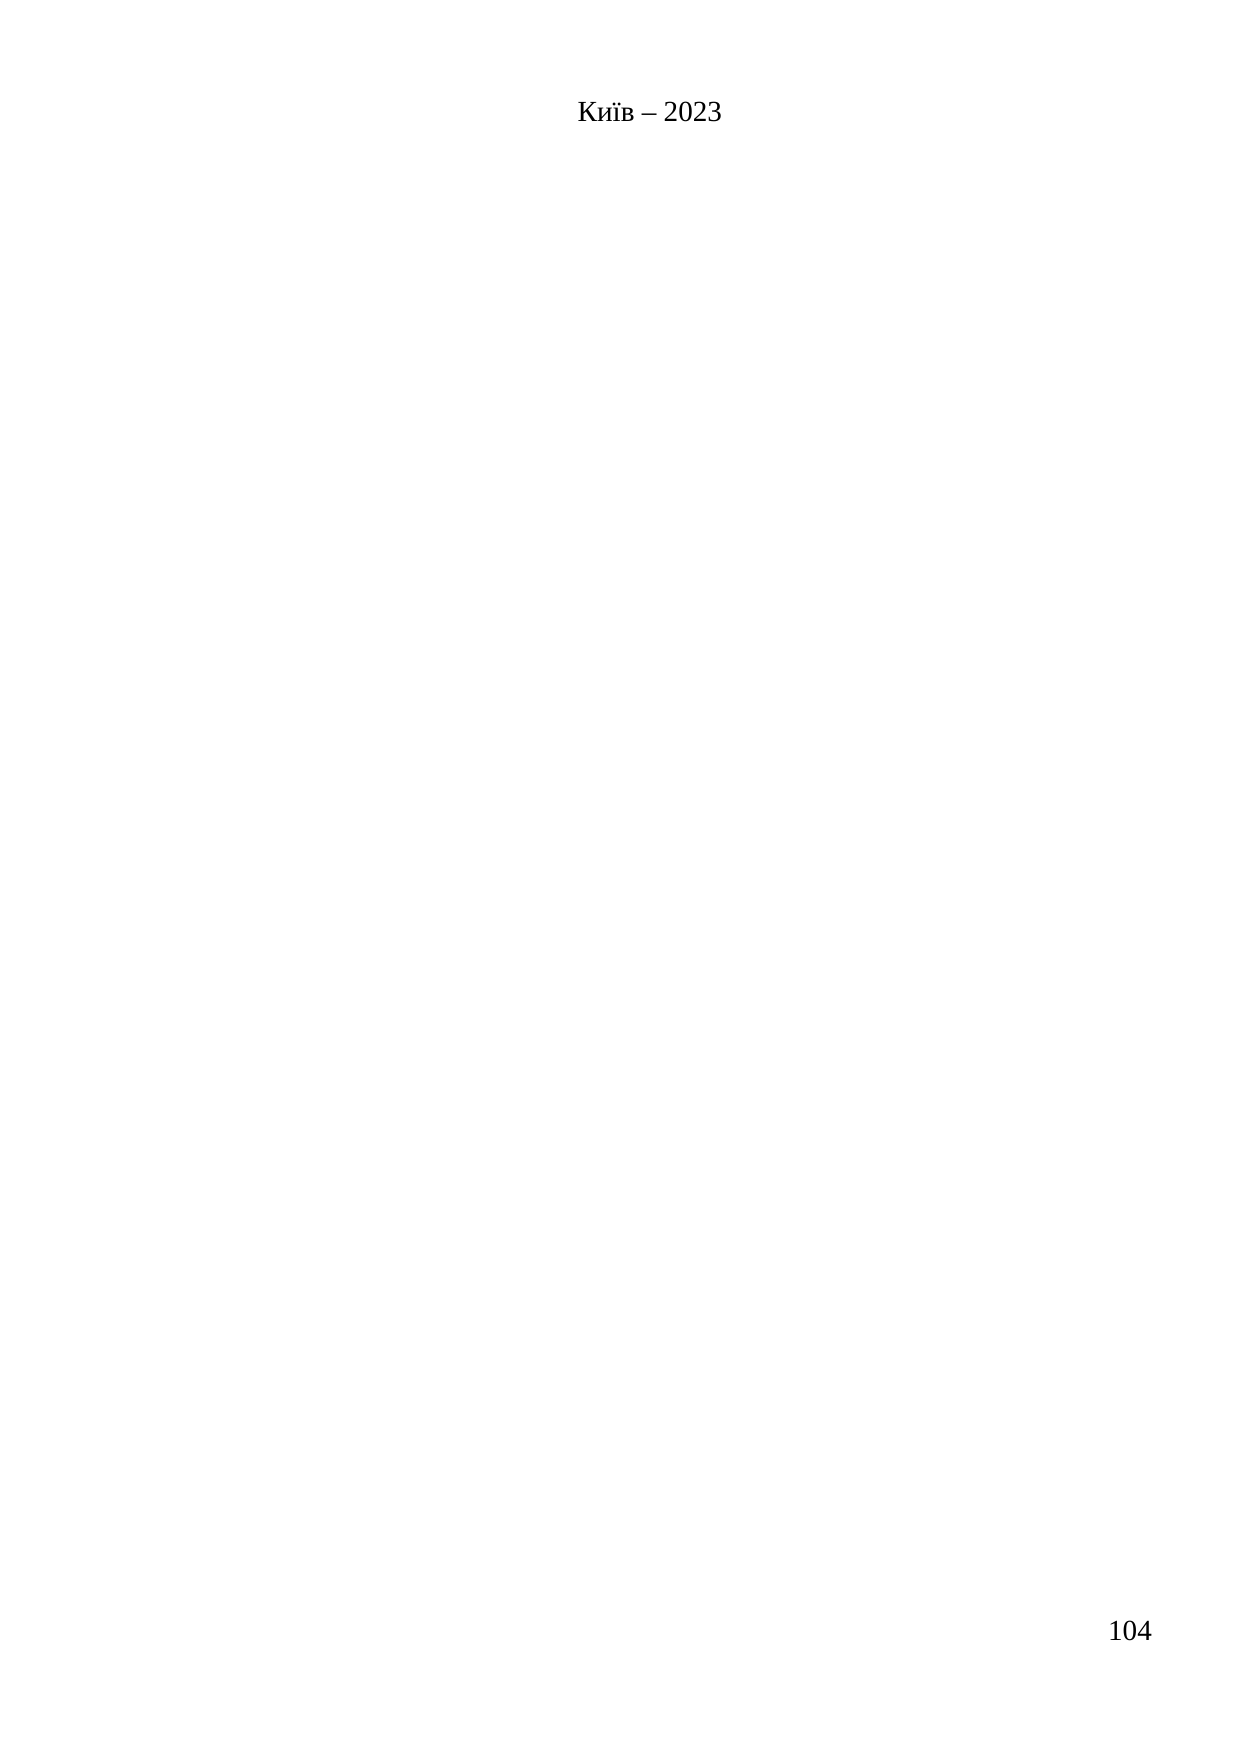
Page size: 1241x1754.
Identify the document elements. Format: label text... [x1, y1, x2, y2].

text Київ – 2023 [148, 94, 1152, 128]
